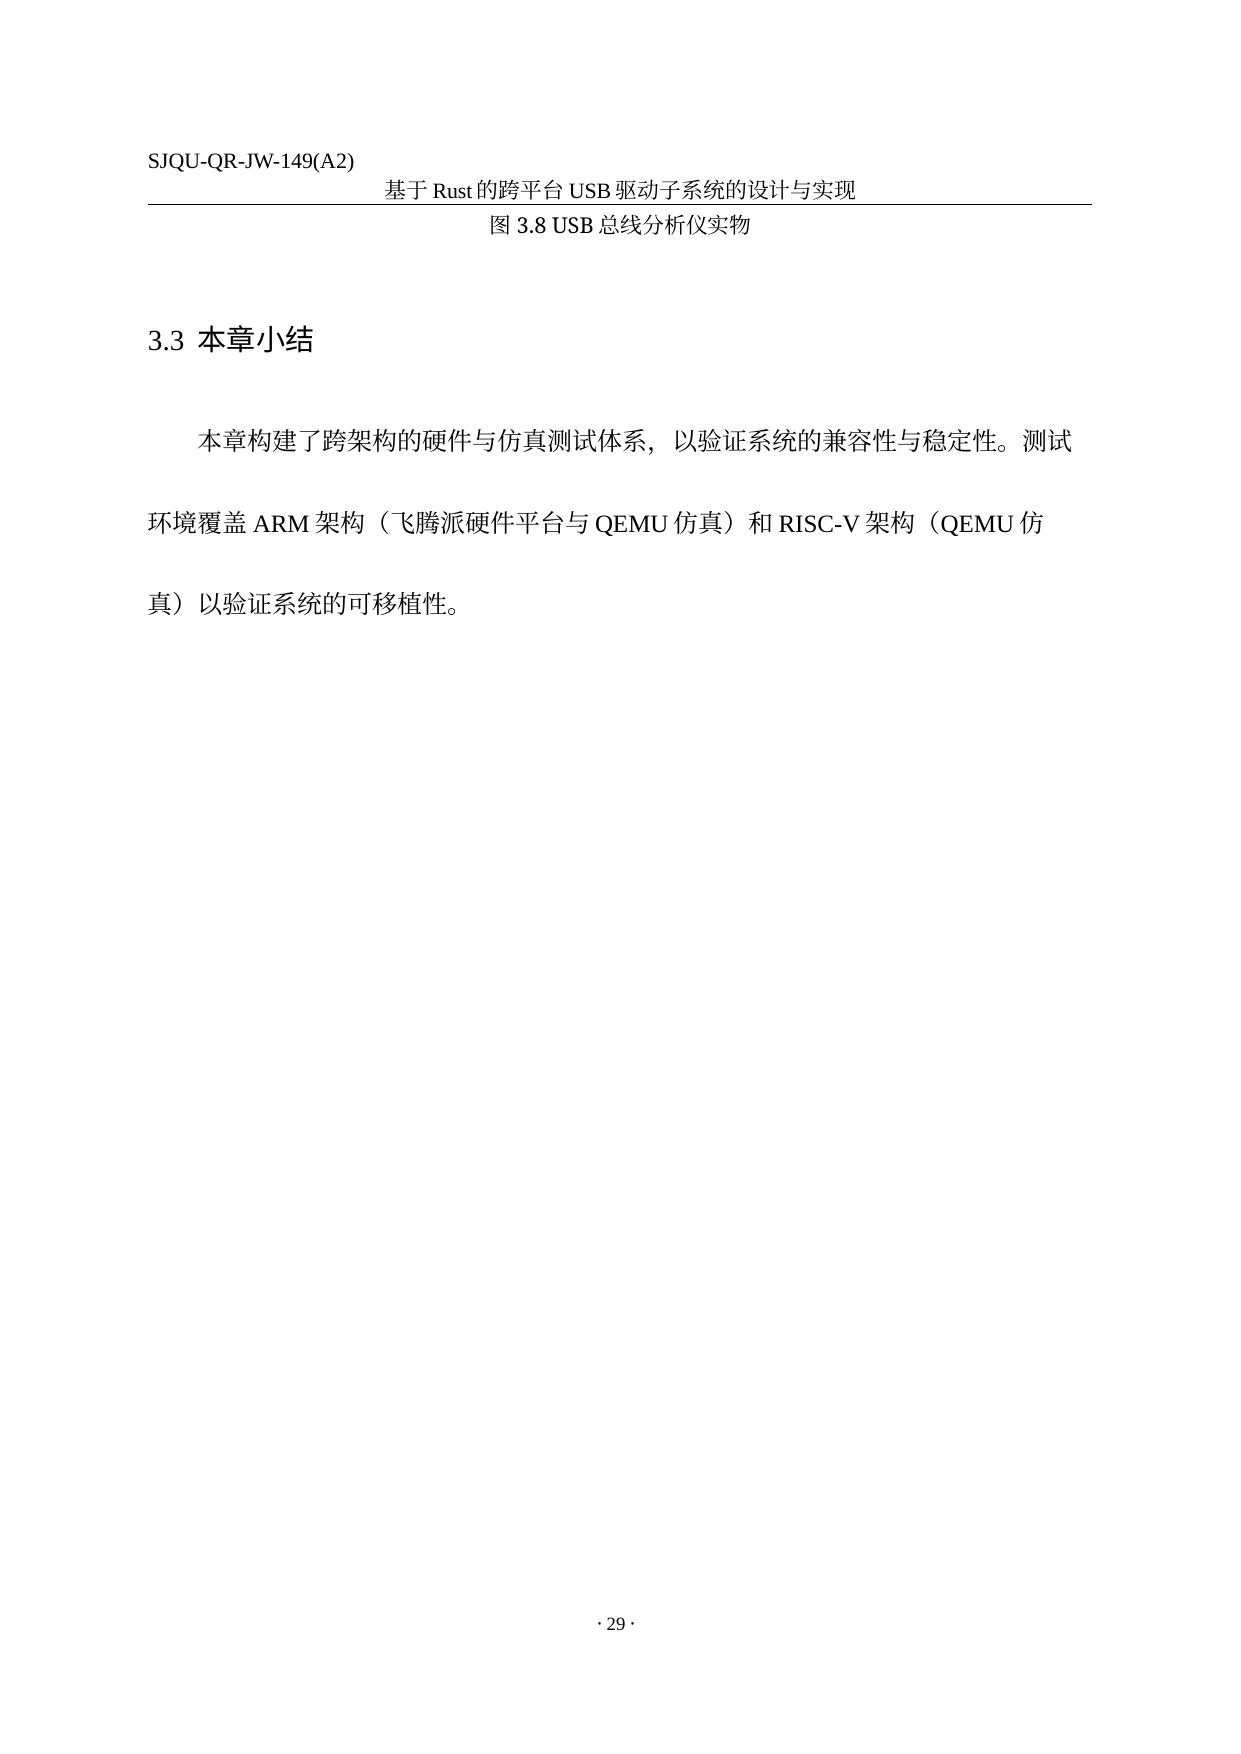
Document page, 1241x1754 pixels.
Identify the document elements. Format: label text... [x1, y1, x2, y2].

subtitle 本章小结 [148, 305, 1092, 370]
text 本章构建了跨架构的硬件与仿真测试体系，以验证系统的兼容性与稳定性。测试环境覆盖ARM架构（飞腾派硬件平台与QEMU仿真）和RISC-V架构（QEMU仿真）以验证系统的可移植性。 [148, 407, 1092, 635]
